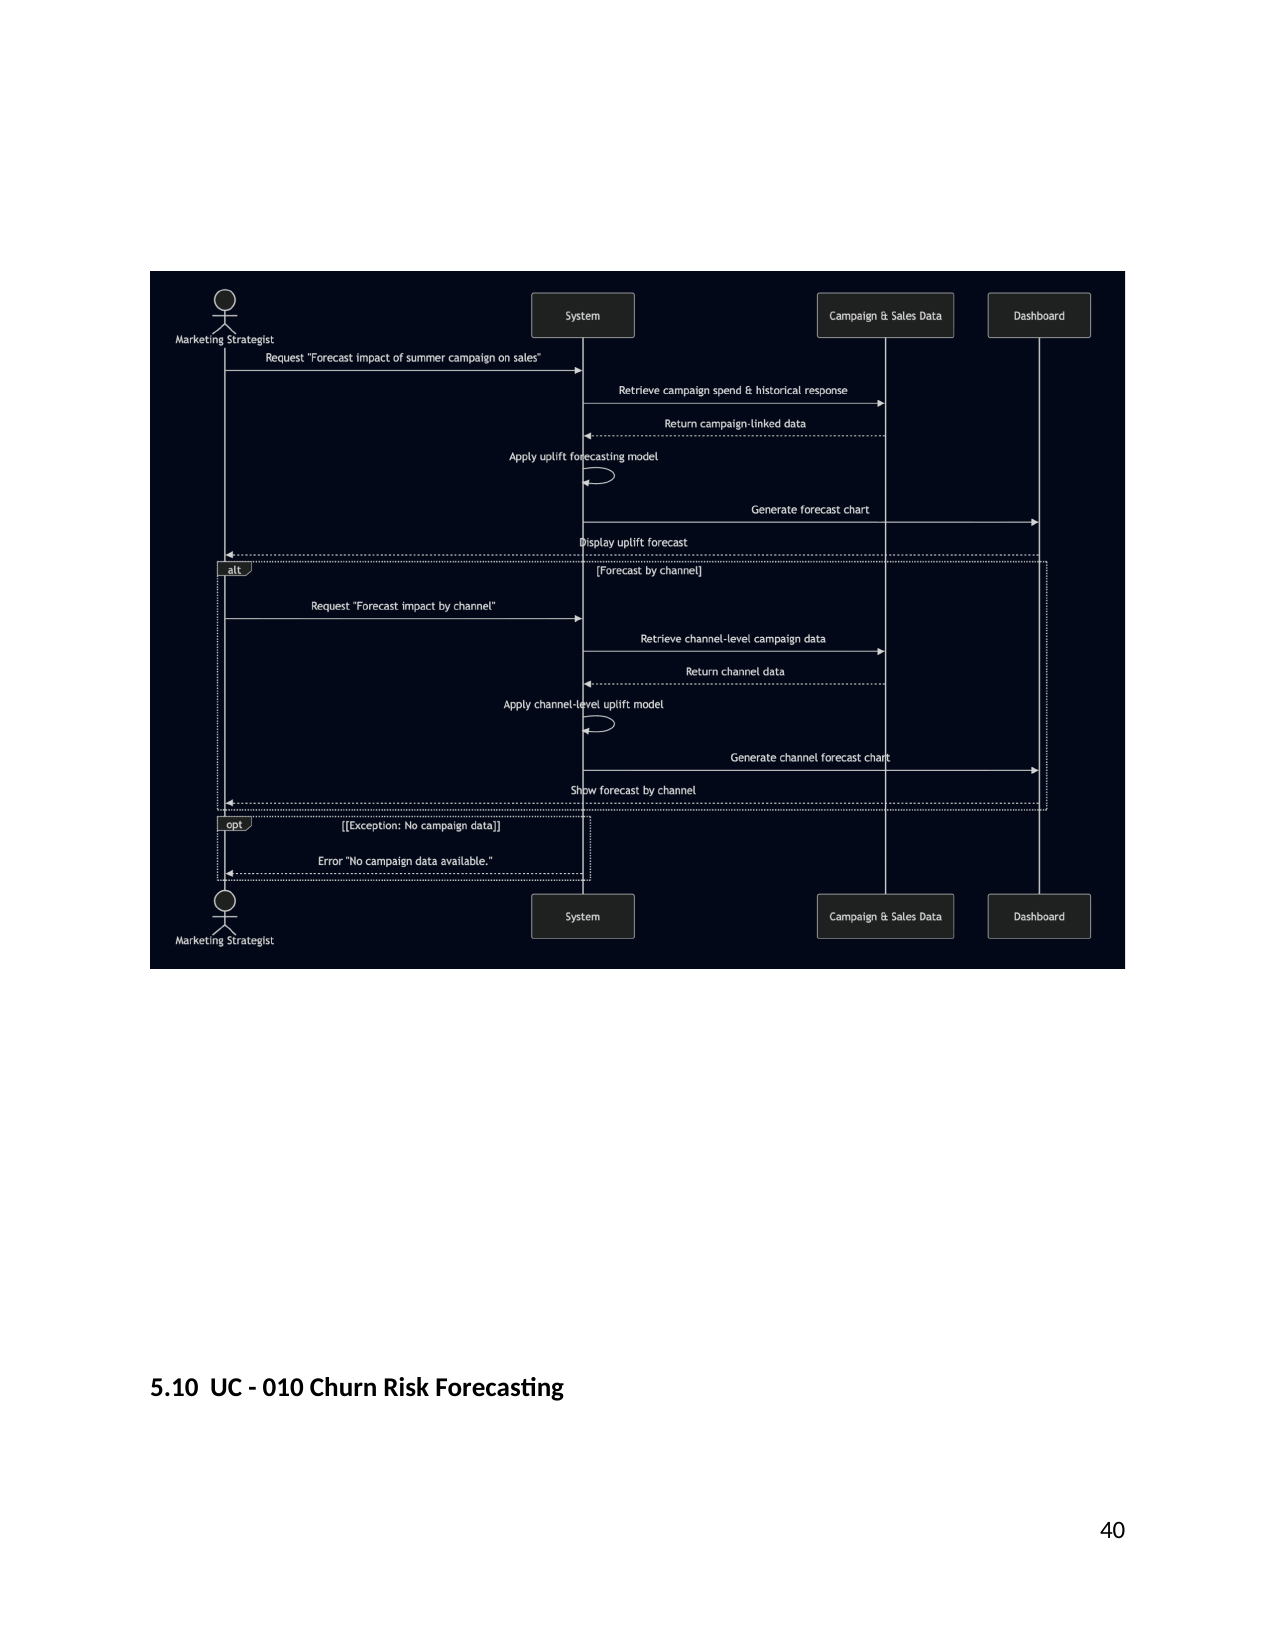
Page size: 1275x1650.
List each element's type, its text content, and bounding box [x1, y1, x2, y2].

subtitle UC - 010 Churn Risk Forecasting [150, 1370, 1125, 1403]
picture [150, 271, 1125, 969]
